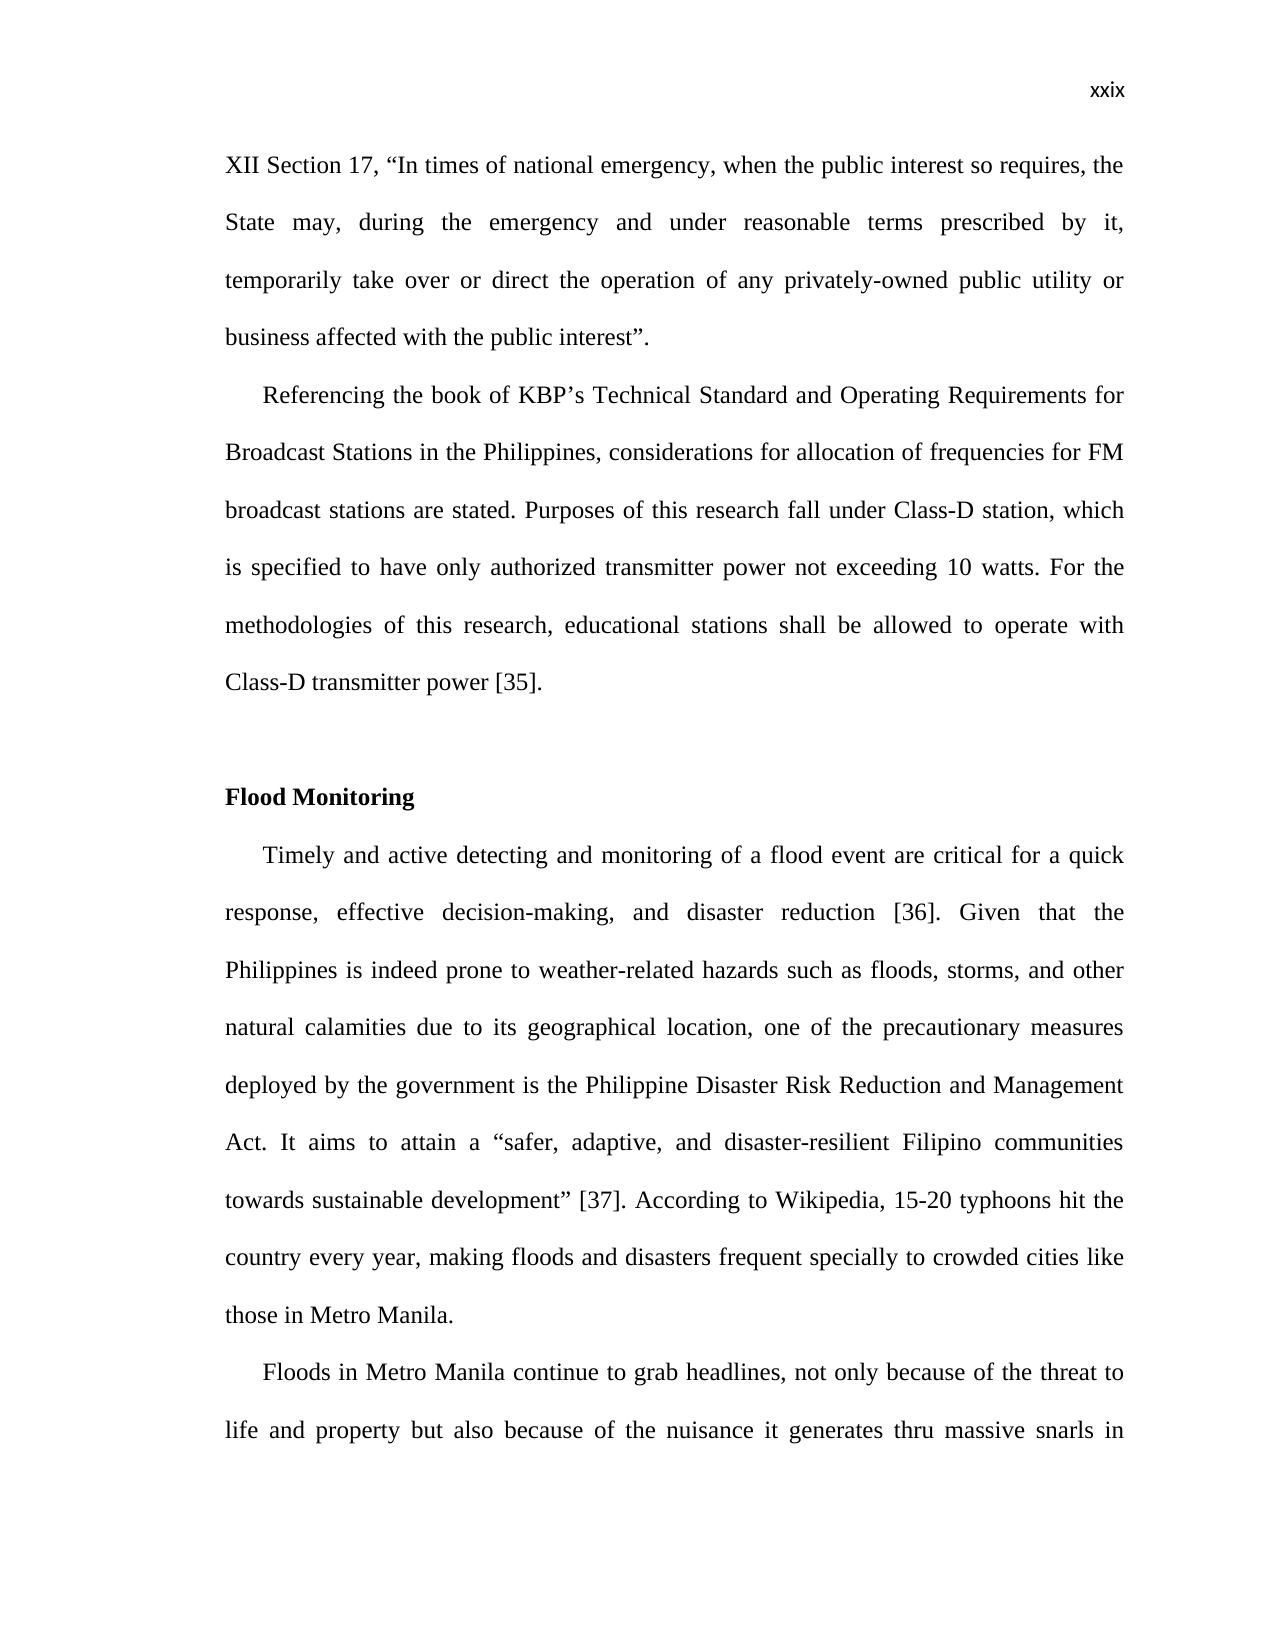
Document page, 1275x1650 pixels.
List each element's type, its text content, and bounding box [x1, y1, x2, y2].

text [225, 1357, 1125, 1444]
text Referencing the book of KBP’s Technical Standard and Operating Requirements for Broadcast Stations in the Philippines, considerations for allocation of frequencies for FM broadcast stations are stated. Purposes of this research fall under Class-D station, which is specified to have only authorized transmitter power not exceeding 10 watts. For the methodologies of this research, educational stations shall be allowed to operate with Class-D transmitter power [35]. [225, 380, 1125, 696]
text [225, 150, 1125, 351]
text Timely and active detecting and monitoring of a flood event are critical for a quick response, effective decision-making, and disaster reduction [36]. Given that the Philippines is indeed prone to weather-related hazards such as floods, storms, and other natural calamities due to its geographical location, one of the precautionary measures deployed by the government is the Philippine Disaster Risk Reduction and Management Act. It aims to attain a “safer, adaptive, and disaster-resilient Filipino communities towards sustainable development” [37]. According to Wikipedia, 15-20 typhoons hit the country every year, making floods and disasters frequent specially to crowded cities like those in Metro Manila. [225, 840, 1125, 1329]
text Flood Monitoring [225, 782, 1125, 811]
